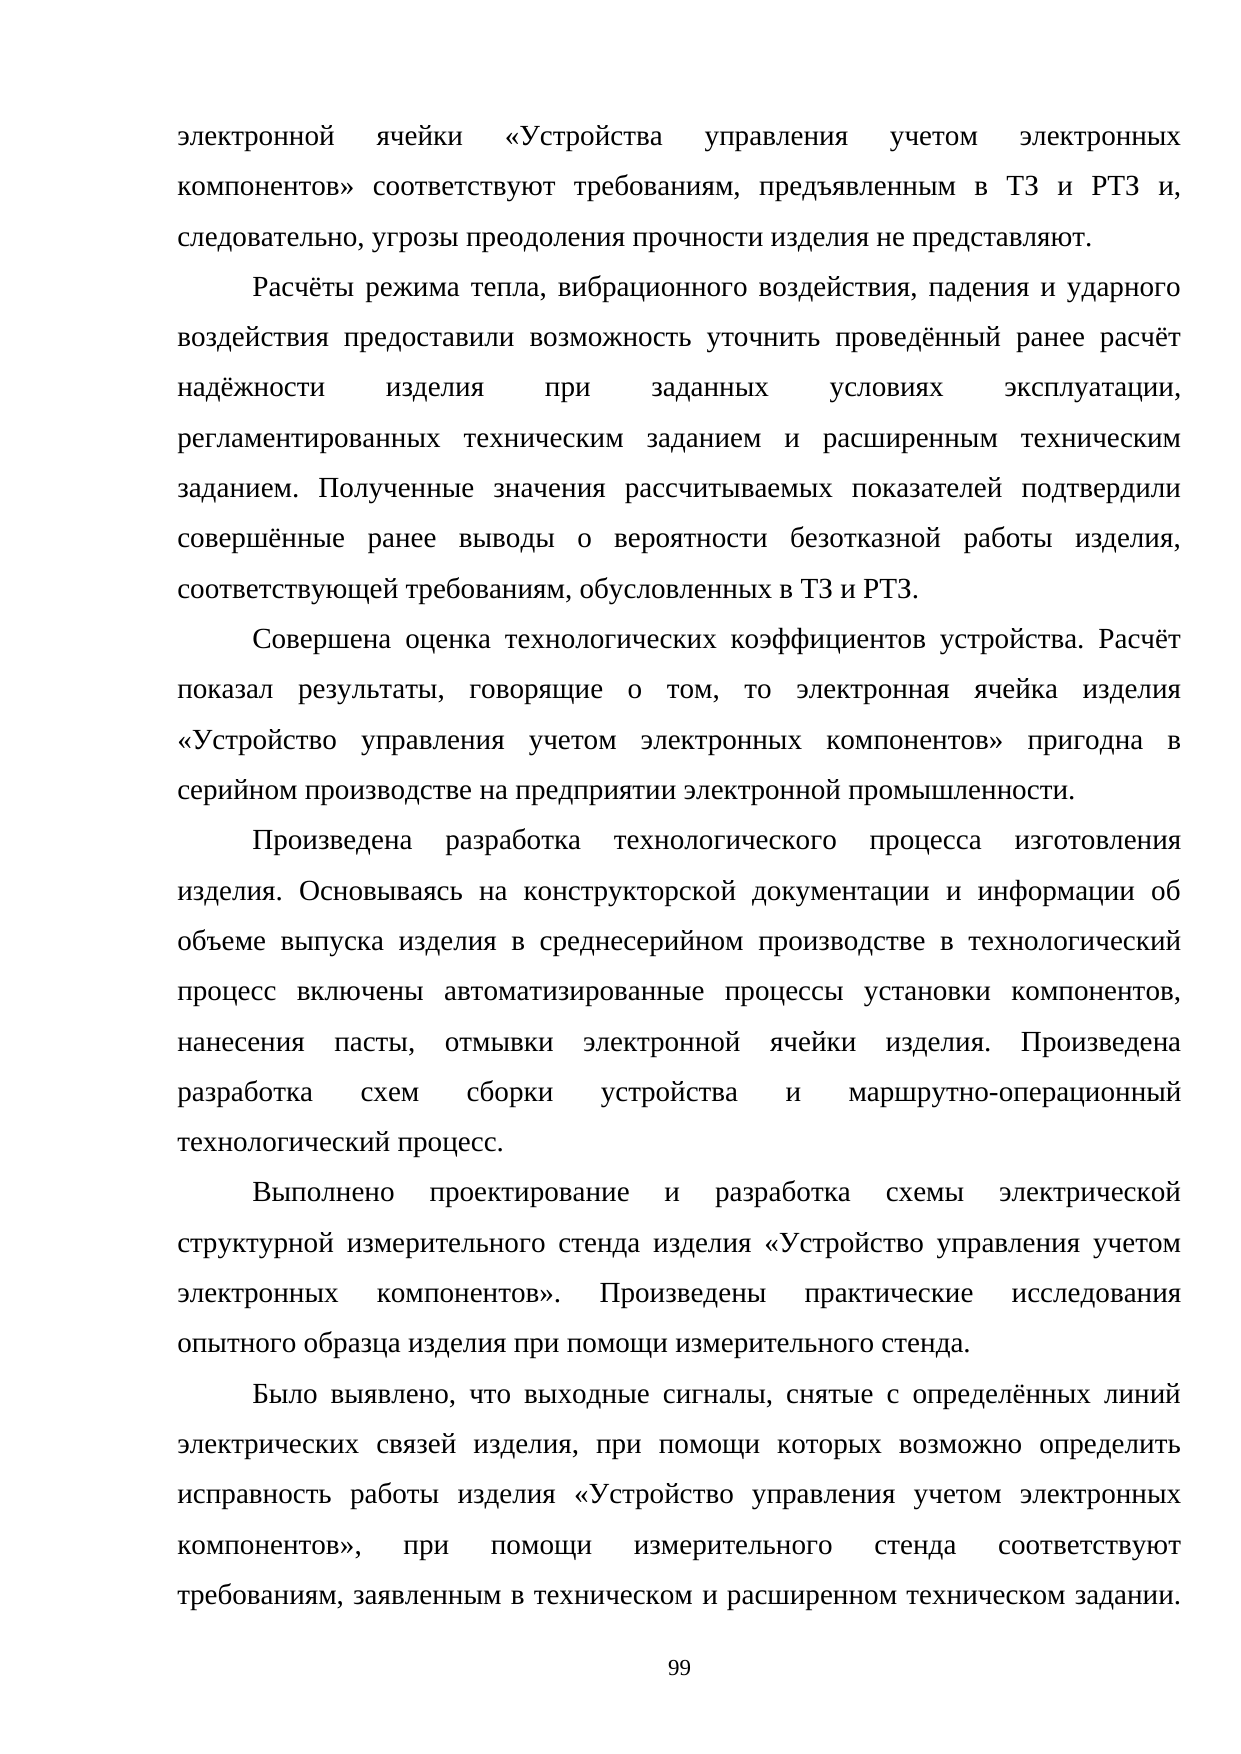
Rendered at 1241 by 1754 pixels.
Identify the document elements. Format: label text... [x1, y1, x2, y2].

text Совершена оценка технологических коэффициентов устройства. Расчёт показал результаты, говорящие о том, то электронная ячейка изделия «Устройство управления учетом электронных компонентов» пригодна в серийном производстве на предприятии электронной промышленности. [177, 621, 1182, 806]
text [177, 118, 1182, 252]
text Произведена разработка технологического процесса изготовления изделия. Основываясь на конструкторской документации и информации об объеме выпуска изделия в среднесерийном производстве в технологический процесс включены автоматизированные процессы установки компонентов, нанесения пасты, отмывки электронной ячейки изделия. Произведена разработка схем сборки устройства и маршрутно-операционный технологический процесс. [177, 822, 1182, 1158]
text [177, 1376, 1182, 1611]
text Расчёты режима тепла, вибрационного воздействия, падения и ударного воздействия предоставили возможность уточнить проведённый ранее расчёт надёжности изделия при заданных условиях эксплуатации, регламентированных техническим заданием и расширенным техническим заданием. Полученные значения рассчитываемых показателей подтвердили совершённые ранее выводы о вероятности безотказной работы изделия, соответствующей требованиям, обусловленных в ТЗ и РТЗ. [177, 269, 1182, 604]
text Выполнено проектирование и разработка схемы электрической структурной измерительного стенда изделия «Устройство управления учетом электронных компонентов». Произведены практические исследования опытного образца изделия при помощи измерительного стенда. [177, 1174, 1182, 1359]
